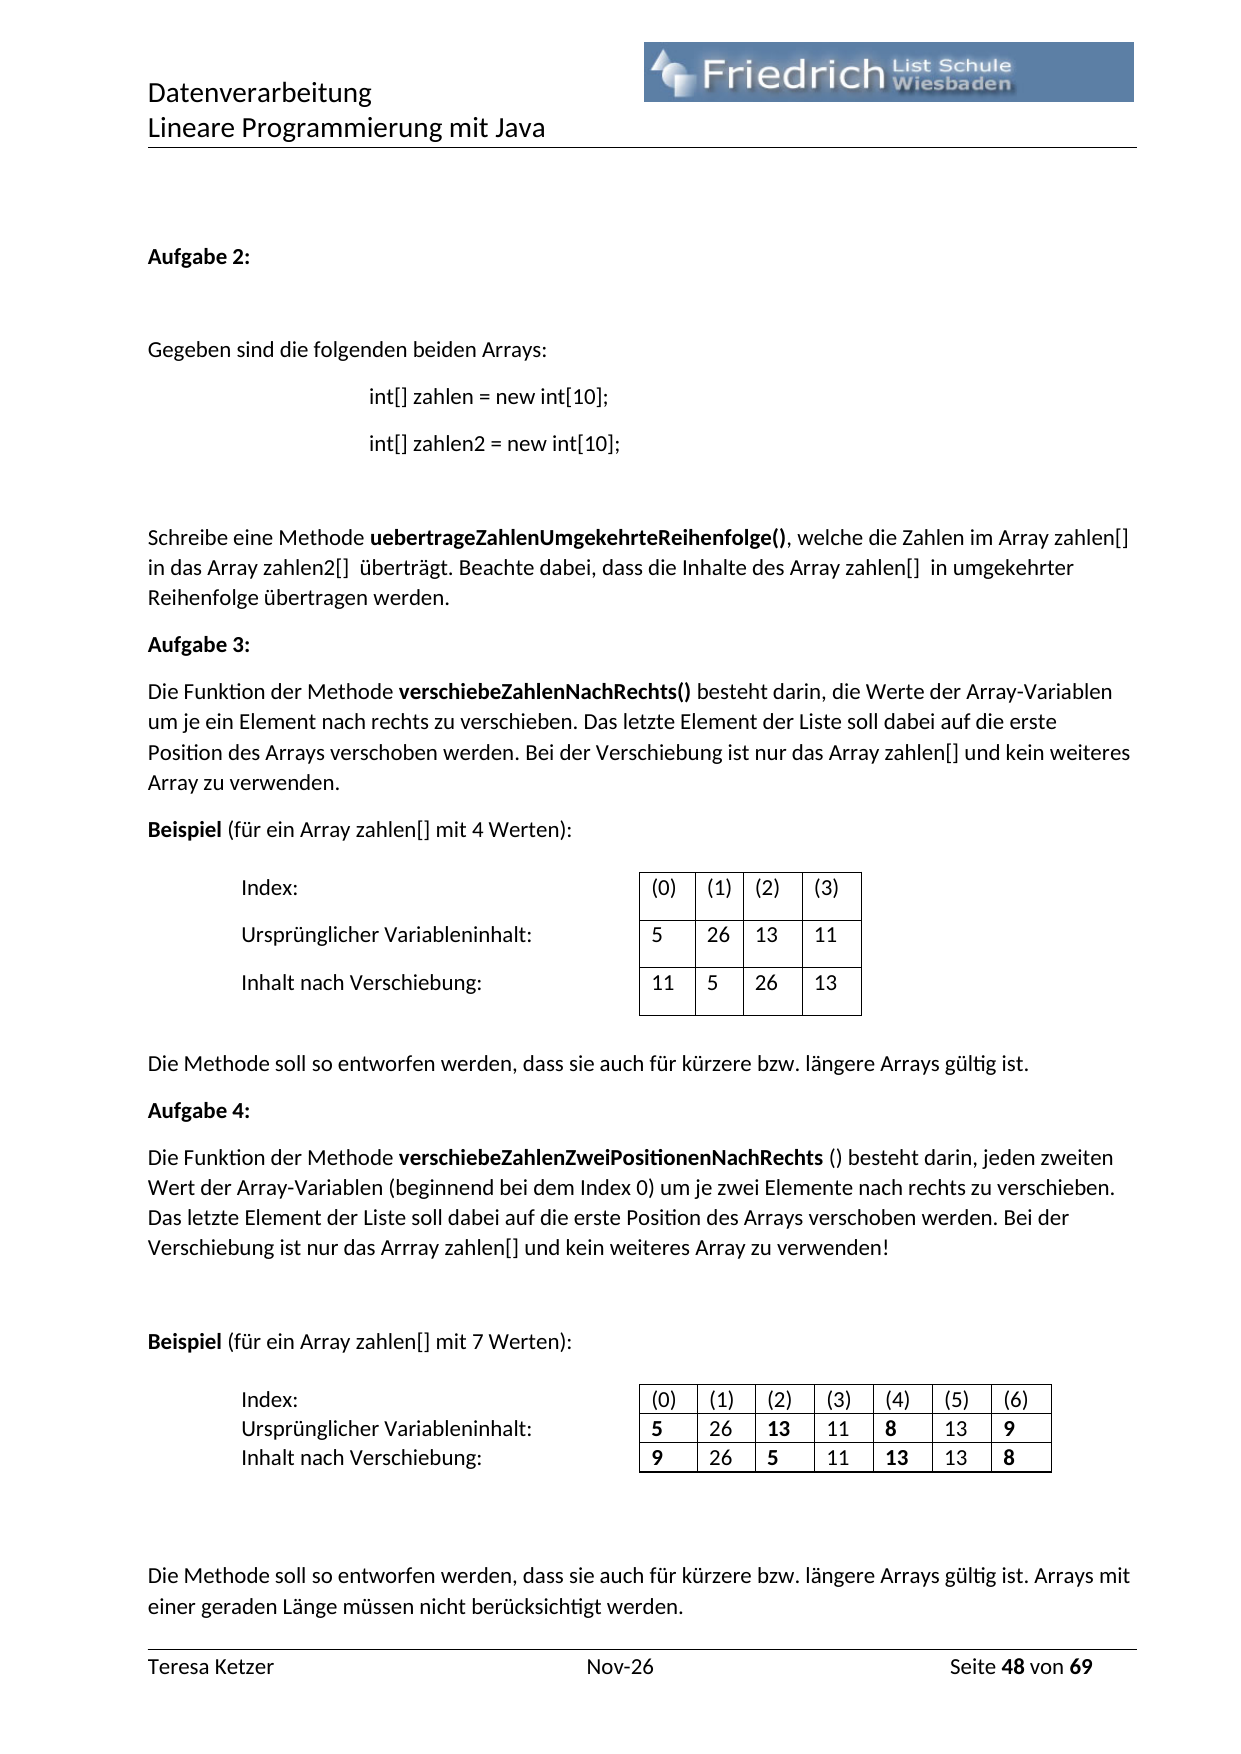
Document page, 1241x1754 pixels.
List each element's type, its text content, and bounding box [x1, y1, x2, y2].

table_cell 11 [815, 1443, 873, 1471]
text Die Methode soll so entworfen werden, dass sie auch für kürzere bzw. längere Arrays gültig ist. Arrays mit einer geraden Länge müssen nicht berücksichtigt werden. [148, 1562, 1137, 1620]
table_header (0) [640, 873, 695, 919]
text Die Methode soll so entworfen werden, dass sie auch für kürzere bzw. längere Arrays gültig ist. [148, 1049, 1137, 1077]
table_cell 13 [744, 921, 802, 967]
text Aufgabe 2: [148, 242, 1137, 270]
text Beispiel (für ein Array zahlen[] mit 7 Werten): [148, 1327, 1137, 1355]
table_cell Ursprünglicher Variableninhalt: [230, 1413, 639, 1442]
table_cell 5 [640, 1414, 697, 1442]
table_cell 8 [992, 1443, 1051, 1471]
table_header (1) [696, 873, 743, 919]
table_cell 11 [640, 968, 695, 1015]
table_cell 5 [756, 1443, 814, 1471]
picture [643, 42, 1134, 102]
table_cell Inhalt nach Verschiebung: [230, 1442, 639, 1471]
text Aufgabe 3: [148, 630, 1137, 658]
table_cell 26 [698, 1414, 755, 1442]
text Aufgabe 4: [148, 1096, 1137, 1124]
text Beispiel (für ein Array zahlen[] mit 4 Werten): [148, 815, 1137, 843]
table_header (1) [698, 1385, 755, 1413]
text int[] zahlen = new int[10]; [148, 382, 1137, 411]
table_cell 13 [933, 1443, 991, 1471]
table_cell Ursprünglicher Variableninhalt: [230, 920, 639, 967]
table_header (0) [640, 1385, 697, 1413]
table_cell 13 [874, 1443, 932, 1471]
table_header (2) [756, 1385, 814, 1413]
table_cell 8 [874, 1414, 932, 1442]
table_header (5) [933, 1385, 991, 1413]
table_cell 11 [815, 1414, 873, 1442]
table_header Index: [230, 1384, 639, 1413]
table_cell 26 [696, 921, 743, 967]
table_cell 9 [992, 1414, 1051, 1442]
text Die Funktion der Methode verschiebeZahlenZweiPositionenNachRechts () besteht darin, jeden zweiten Wert der Array-Variablen (beginnend bei dem Index 0) um je zwei Elemente nach rechts zu verschieben. Das letzte Element der Liste soll dabei auf die erste Position des Arrays verschoben werden. Bei der Verschiebung ist nur das Arrray zahlen[] und kein weiteres Array zu verwenden! [148, 1143, 1137, 1262]
table_cell 13 [756, 1414, 814, 1442]
table_header (2) [744, 873, 802, 919]
table_cell 26 [744, 968, 802, 1015]
table_cell 26 [698, 1443, 755, 1471]
text Die Funktion der Methode verschiebeZahlenNachRechts() besteht darin, die Werte der Array-Variablen um je ein Element nach rechts zu verschieben. Das letzte Element der Liste soll dabei auf die erste Position des Arrays verschoben werden. Bei der Verschiebung ist nur das Array zahlen[] und kein weiteres Array zu verwenden. [148, 677, 1137, 796]
table_cell Inhalt nach Verschiebung: [230, 967, 639, 1015]
table_header (3) [815, 1385, 873, 1413]
table_cell 5 [696, 968, 743, 1015]
table_header (6) [992, 1385, 1051, 1413]
table_header Index: [230, 872, 639, 919]
table_cell 11 [803, 921, 861, 967]
text Gegeben sind die folgenden beiden Arrays: [148, 336, 1137, 364]
table_cell 13 [803, 968, 861, 1015]
table_cell 5 [640, 921, 695, 967]
table_cell 9 [640, 1443, 697, 1471]
table_header (4) [874, 1385, 932, 1413]
table_header (3) [803, 873, 861, 919]
table_cell 13 [933, 1414, 991, 1442]
text int[] zahlen2 = new int[10]; [148, 429, 1137, 457]
text Schreibe eine Methode uebertrageZahlenUmgekehrteReihenfolge(), welche die Zahlen im Array zahlen[] in das Array zahlen2[] überträgt. Beachte dabei, dass die Inhalte des Array zahlen[] in umgekehrter Reihenfolge übertragen werden. [148, 523, 1137, 612]
